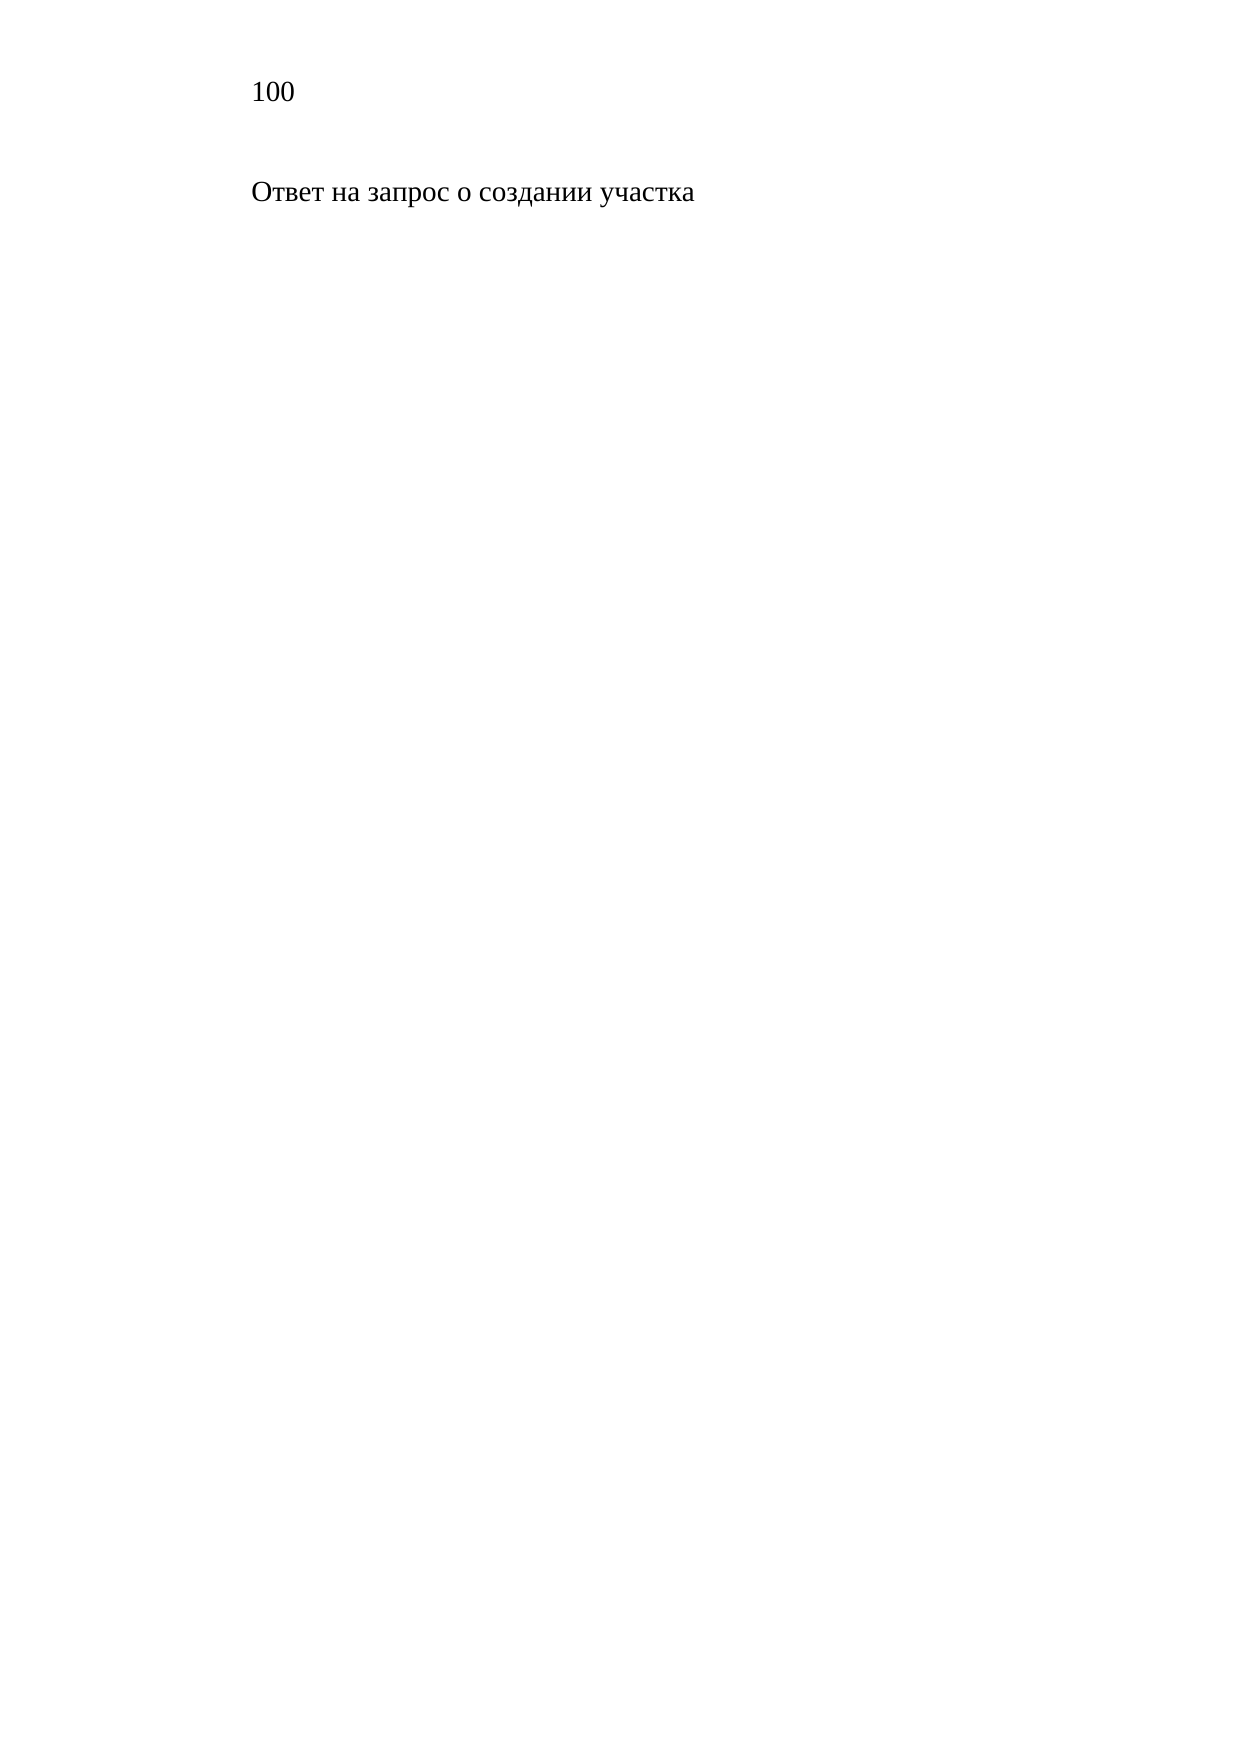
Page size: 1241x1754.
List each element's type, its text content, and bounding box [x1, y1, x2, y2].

text Ответ на запрос о создании участка [177, 174, 1152, 208]
